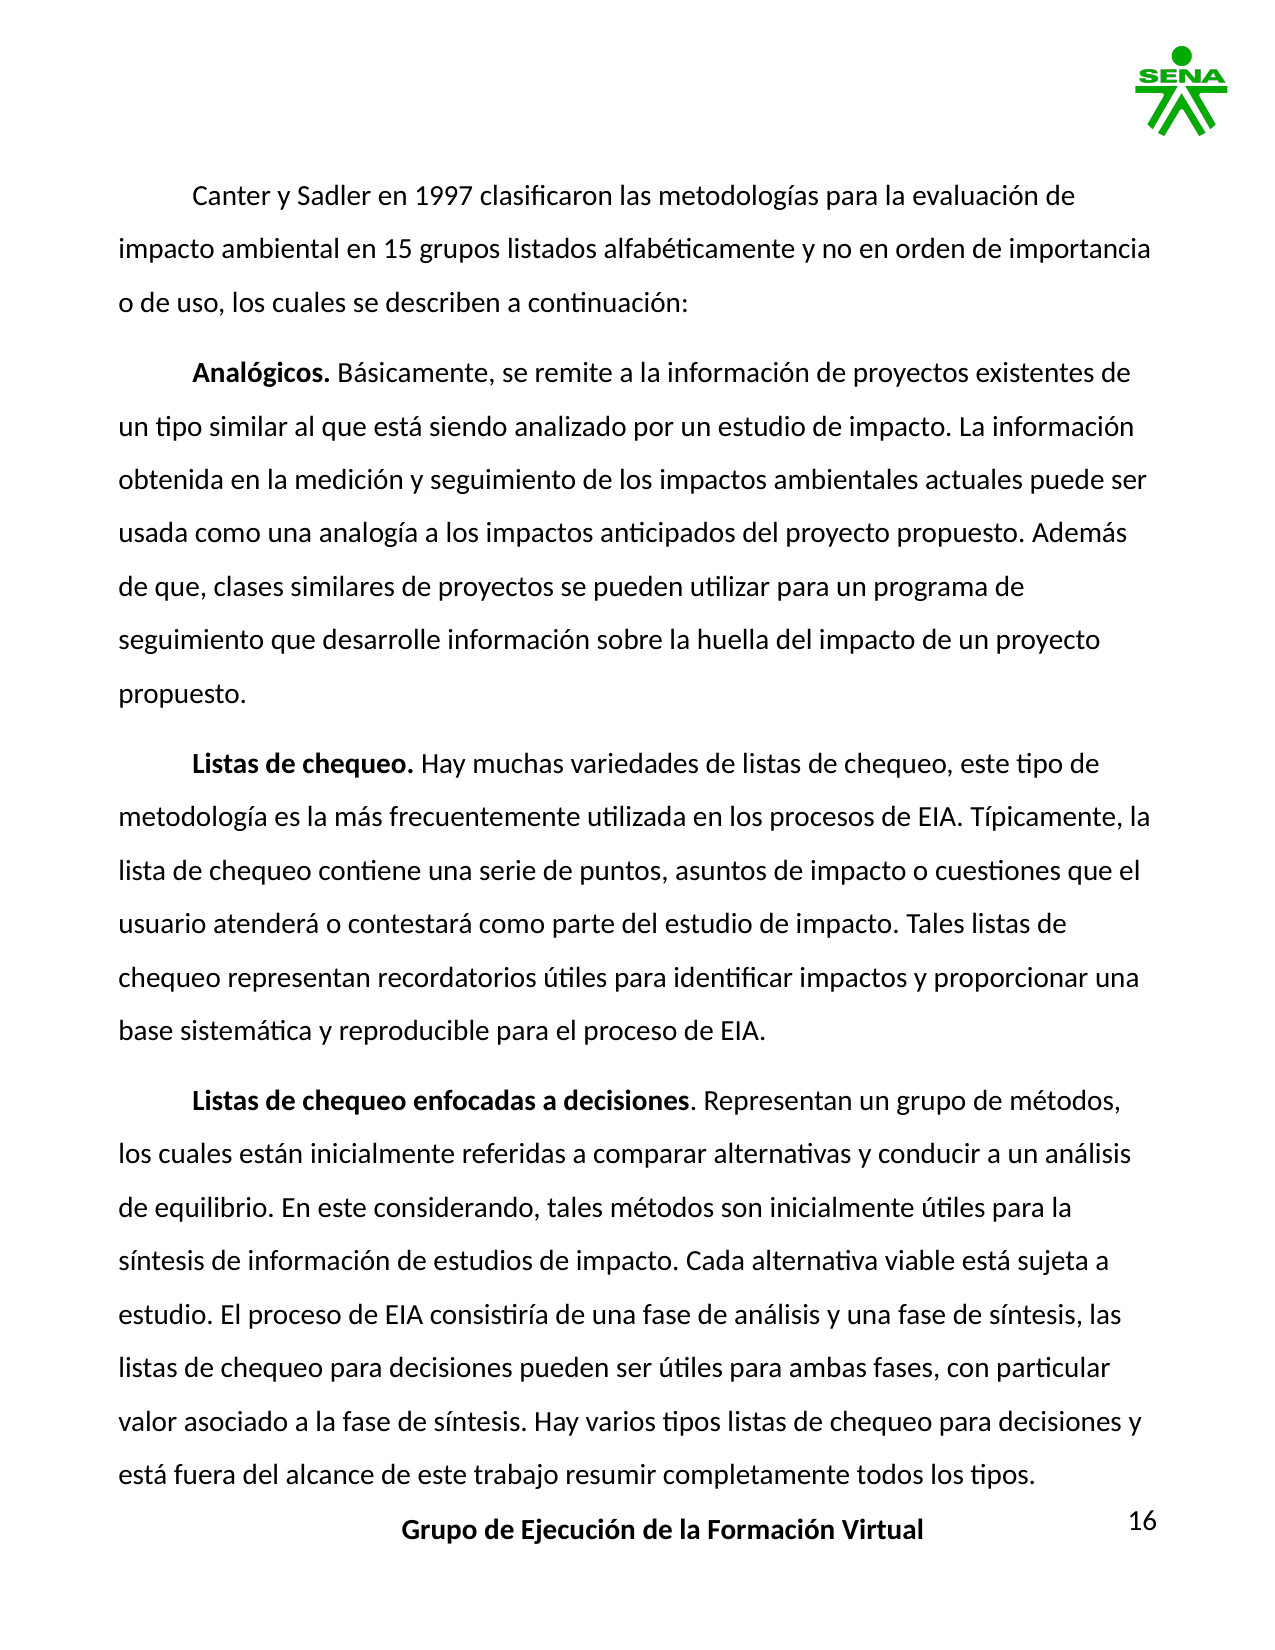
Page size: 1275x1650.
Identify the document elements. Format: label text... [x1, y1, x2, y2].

text Listas de chequeo. Hay muchas variedades de listas de chequeo, este tipo de metodología es la más frecuentemente utilizada en los procesos de EIA. Típicamente, la lista de chequeo contiene una serie de puntos, asuntos de impacto o cuestiones que el usuario atenderá o contestará como parte del estudio de impacto. Tales listas de chequeo representan recordatorios útiles para identificar impactos y proporcionar una base sistemática y reproducible para el proceso de EIA. [118, 745, 1157, 1048]
picture [1135, 46, 1228, 136]
text Canter y Sadler en 1997 clasificaron las metodologías para la evaluación de impacto ambiental en 15 grupos listados alfabéticamente y no en orden de importancia o de uso, los cuales se describen a continuación: [118, 177, 1157, 320]
text Analógicos. Básicamente, se remite a la información de proyectos existentes de un tipo similar al que está siendo analizado por un estudio de impacto. La información obtenida en la medición y seguimiento de los impactos ambientales actuales puede ser usada como una analogía a los impactos anticipados del proyecto propuesto. Además de que, clases similares de proyectos se pueden utilizar para un programa de seguimiento que desarrolle información sobre la huella del impacto de un proyecto propuesto. [118, 354, 1157, 710]
text Listas de chequeo enfocadas a decisiones. Representan un grupo de métodos, los cuales están inicialmente referidas a comparar alternativas y conducir a un análisis de equilibrio. En este considerando, tales métodos son inicialmente útiles para la síntesis de información de estudios de impacto. Cada alternativa viable está sujeta a estudio. El proceso de EIA consistiría de una fase de análisis y una fase de síntesis, las listas de chequeo para decisiones pueden ser útiles para ambas fases, con particular valor asociado a la fase de síntesis. Hay varios tipos listas de chequeo para decisiones y está fuera del alcance de este trabajo resumir completamente todos los tipos. [118, 1082, 1157, 1492]
